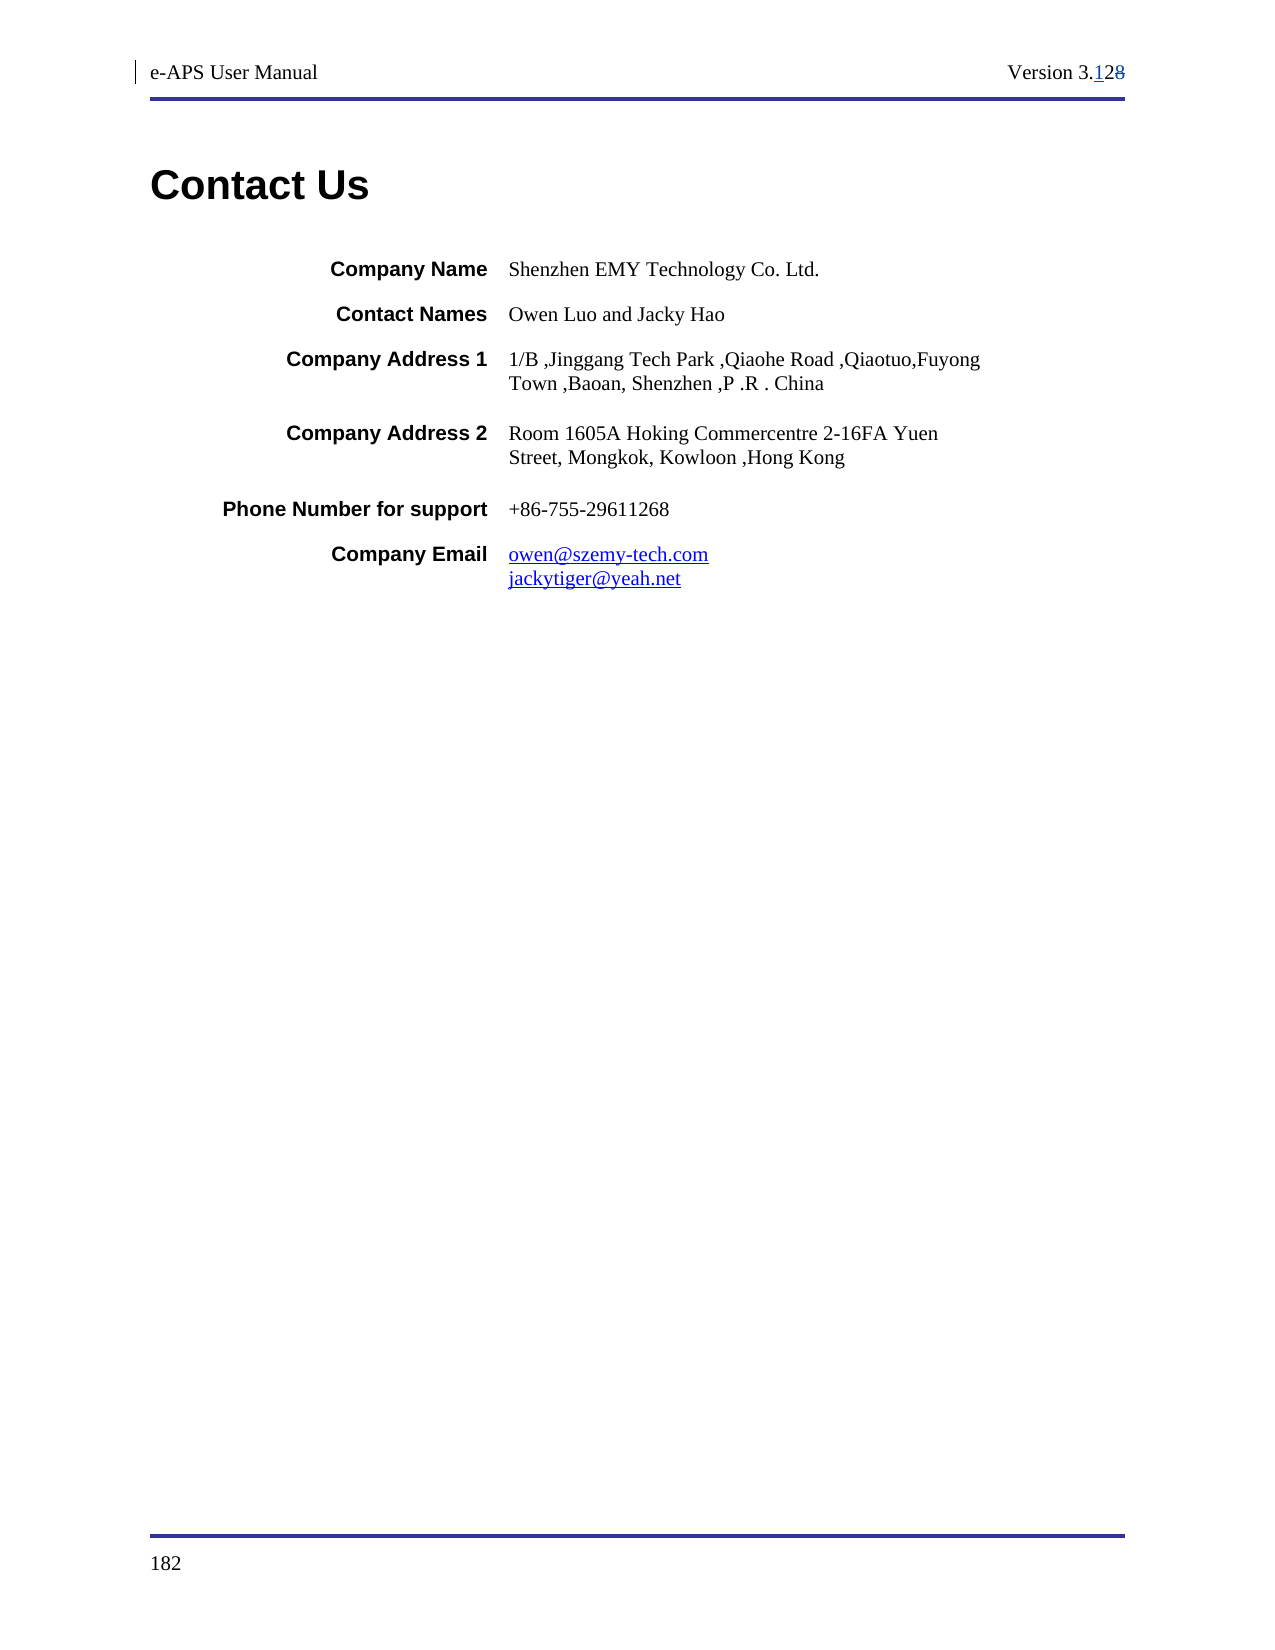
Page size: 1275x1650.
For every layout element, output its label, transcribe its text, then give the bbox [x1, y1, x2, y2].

table_cell 1/B ,Jinggang Tech Park ,Qiaohe Road ,Qiaotuo,Fuyong Town ,Baoan, Shenzhen ,P .R . China [499, 347, 998, 421]
table_cell Company Address 2 [150, 421, 499, 497]
table_cell Owen Luo and Jacky Hao [499, 302, 998, 347]
table_cell owen@szemy-tech.com jackytiger@yeah.net [499, 542, 998, 590]
table_cell Room 1605A Hoking Commercentre 2-16FA Yuen Street, Mongkok, Kowloon ,Hong Kong [499, 421, 998, 497]
table_cell Company Address 1 [150, 347, 499, 421]
table_cell Phone Number for support [150, 497, 499, 542]
table_cell Company Email [150, 542, 499, 590]
subtitle Contact Us [150, 160, 1125, 208]
table_header Shenzhen EMY Technology Co. Ltd. [499, 257, 998, 302]
table_cell +86-755-29611268 [499, 497, 998, 542]
table_cell Contact Names [150, 302, 499, 347]
table_header Company Name [150, 257, 499, 302]
